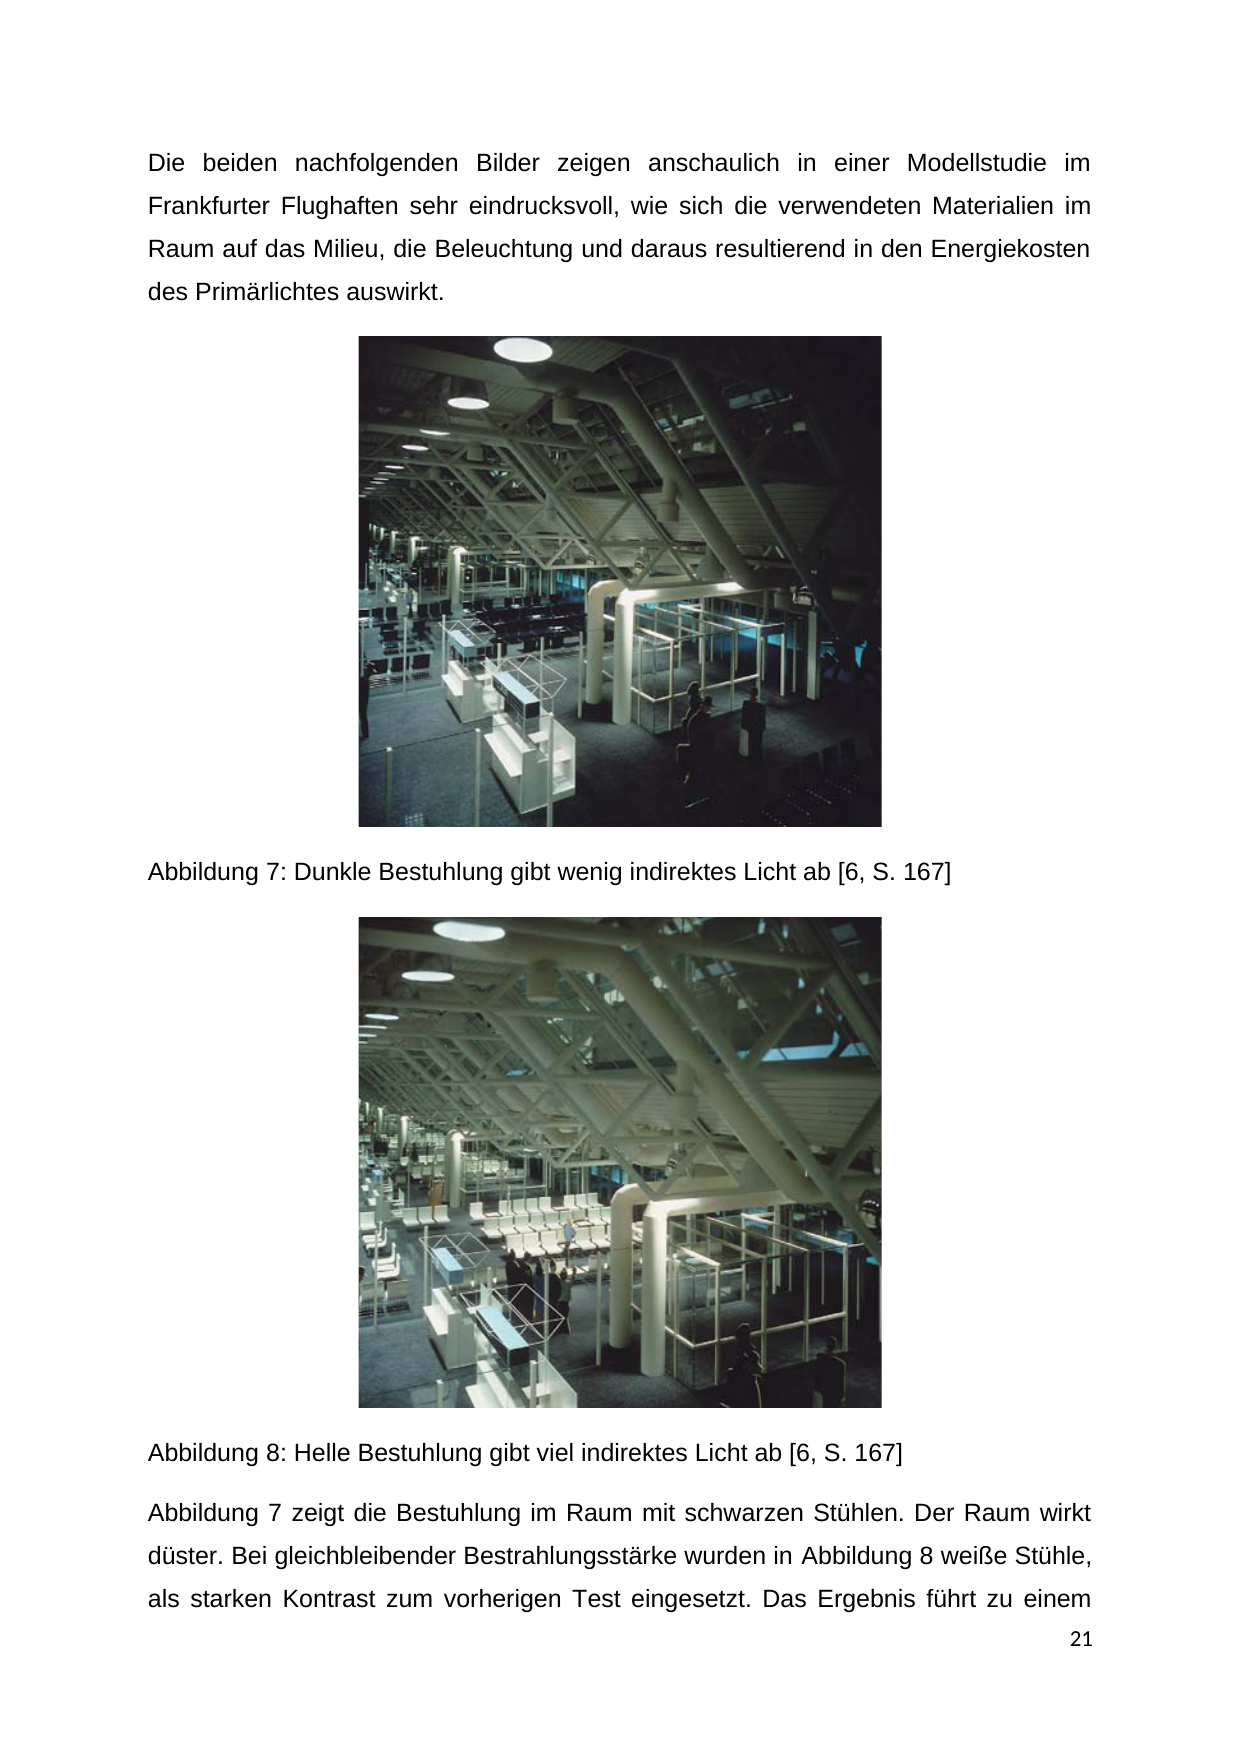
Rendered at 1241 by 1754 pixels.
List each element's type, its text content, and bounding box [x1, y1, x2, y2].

text Abbildung 8: Helle Bestuhlung gibt viel indirektes Licht ab [6, S. 167] [148, 1438, 1093, 1467]
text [148, 1498, 1093, 1613]
text Abbildung 7: Dunkle Bestuhlung gibt wenig indirektes Licht ab [6, S. 167] [148, 857, 1093, 886]
text Die beiden nachfolgenden Bilder zeigen anschaulich in einer Modellstudie im Frankfurter Flughaften sehr eindrucksvoll, wie sich die verwendeten Materialien im Raum auf das Milieu, die Beleuchtung und daraus resultierend in den Energiekosten des Primärlichtes auswirkt. [148, 148, 1093, 306]
